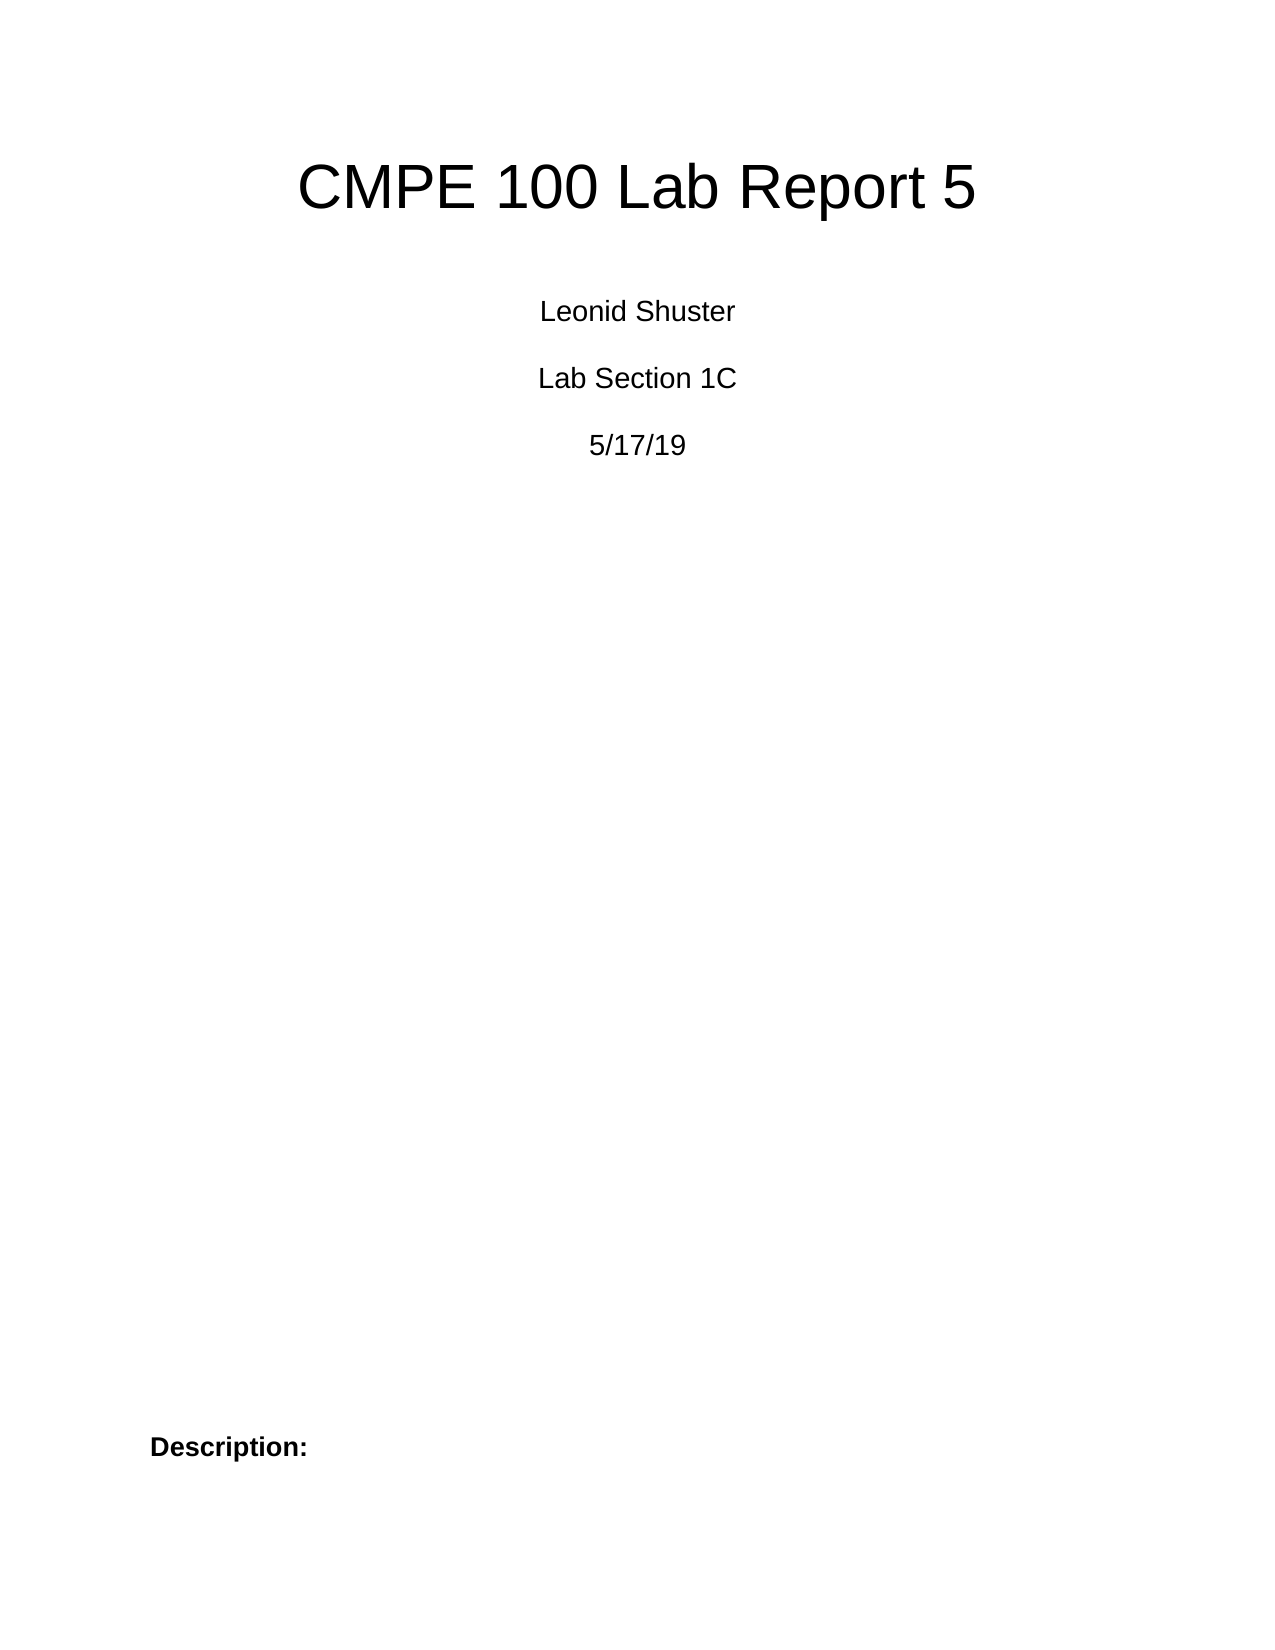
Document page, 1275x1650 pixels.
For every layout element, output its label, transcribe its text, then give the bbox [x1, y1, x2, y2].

text Description: [150, 1431, 1125, 1463]
text Leonid Shuster [150, 294, 1125, 327]
text 5/17/19 [150, 428, 1125, 461]
text Lab Section 1C [150, 361, 1125, 394]
text CMPE 100 Lab Report 5 [150, 150, 1125, 222]
